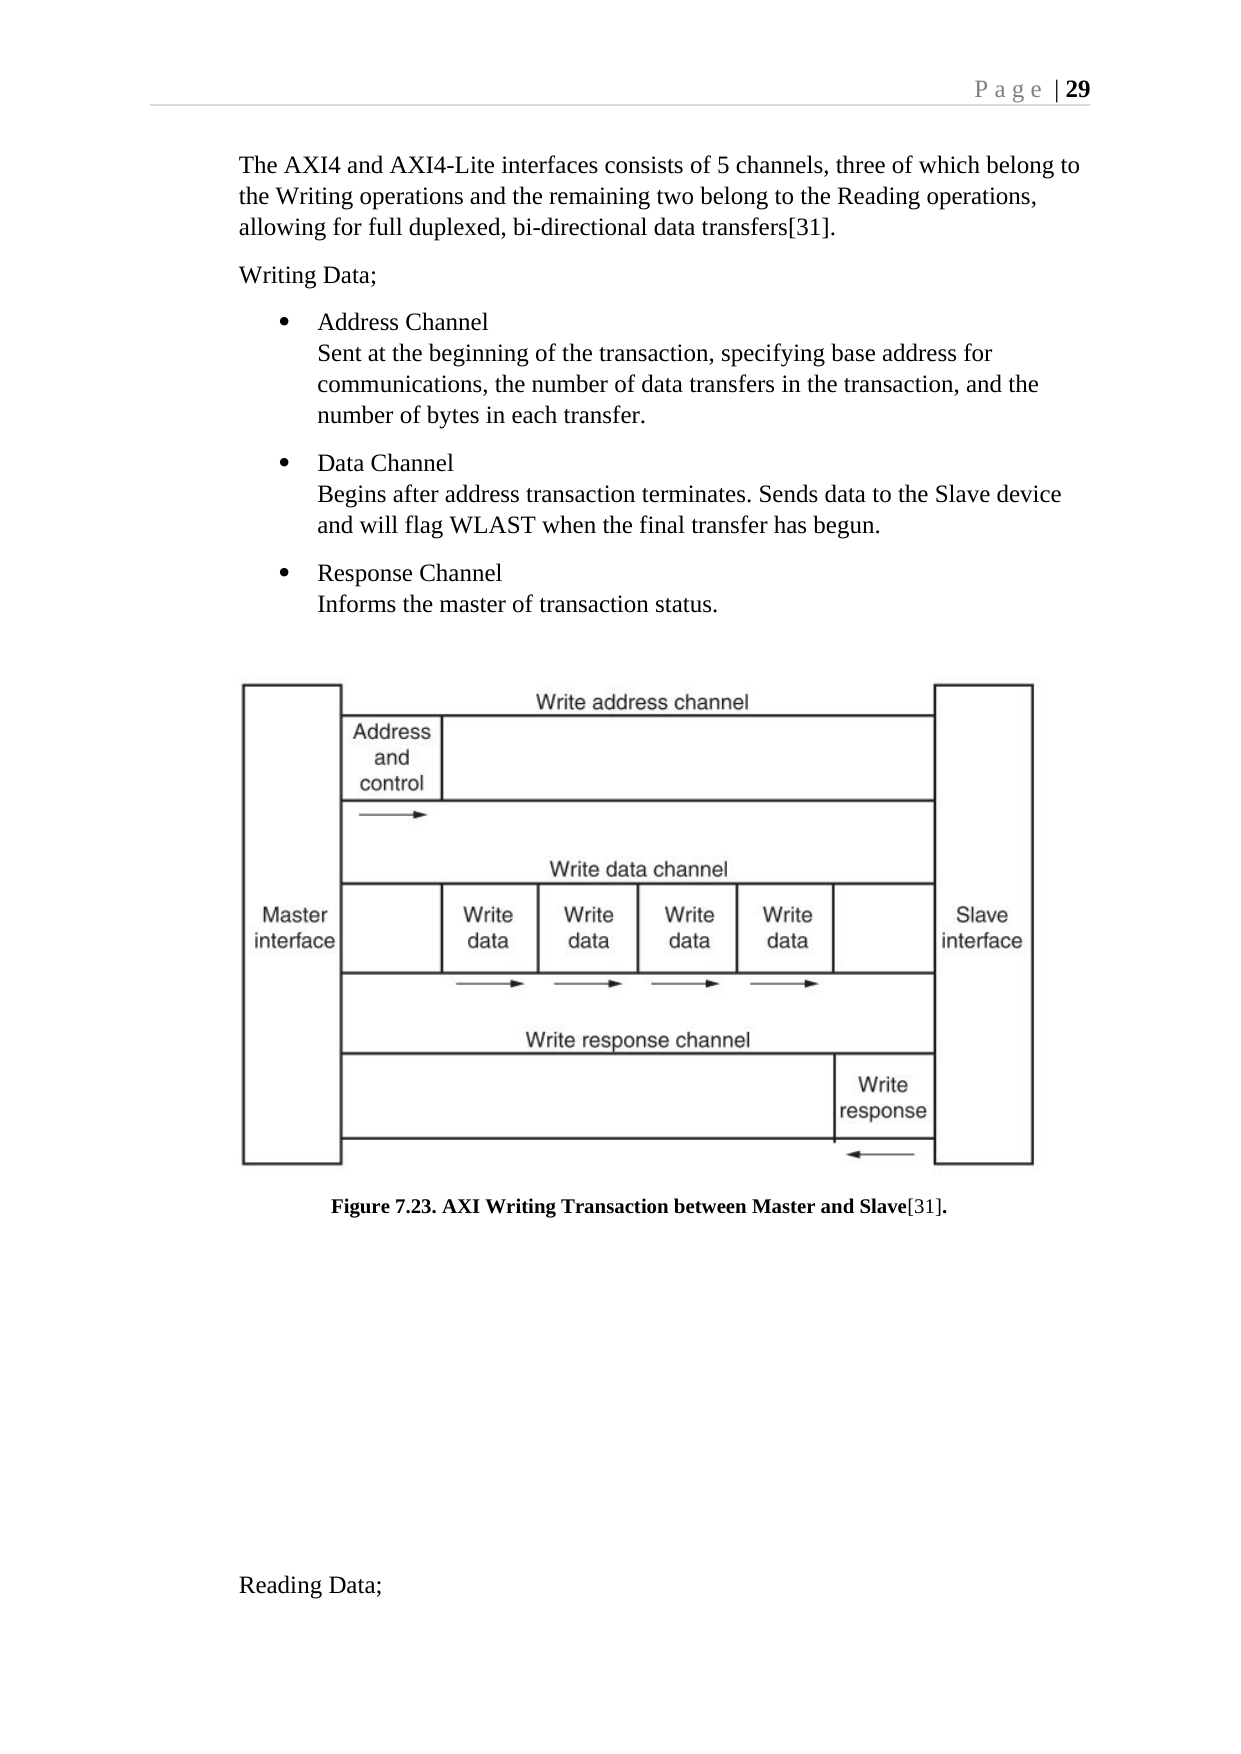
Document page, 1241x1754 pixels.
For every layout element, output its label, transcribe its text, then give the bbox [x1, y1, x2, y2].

list Data Channel Begins after address transaction terminates. Sends data to the Slave device and will flag WLAST when the final transfer has begun. [280, 448, 1090, 539]
list Response Channel Informs the master of transaction status. [280, 558, 1090, 649]
text Figure 7.23. AXI Writing Transaction between Master and Slave[31]. [187, 1194, 1090, 1218]
picture [150, 667, 1091, 1176]
text Writing Data; [239, 260, 1090, 288]
text Reading Data; [239, 1571, 1090, 1599]
text The AXI4 and AXI4-Lite interfaces consists of 5 channels, three of which belong to the Writing operations and the remaining two belong to the Reading operations, allowing for full duplexed, bi-directional data transfers[31]. [239, 150, 1090, 241]
list Address Channel Sent at the beginning of the transaction, specifying base address for communications, the number of data transfers in the transaction, and the number of bytes in each transfer. [280, 307, 1090, 429]
